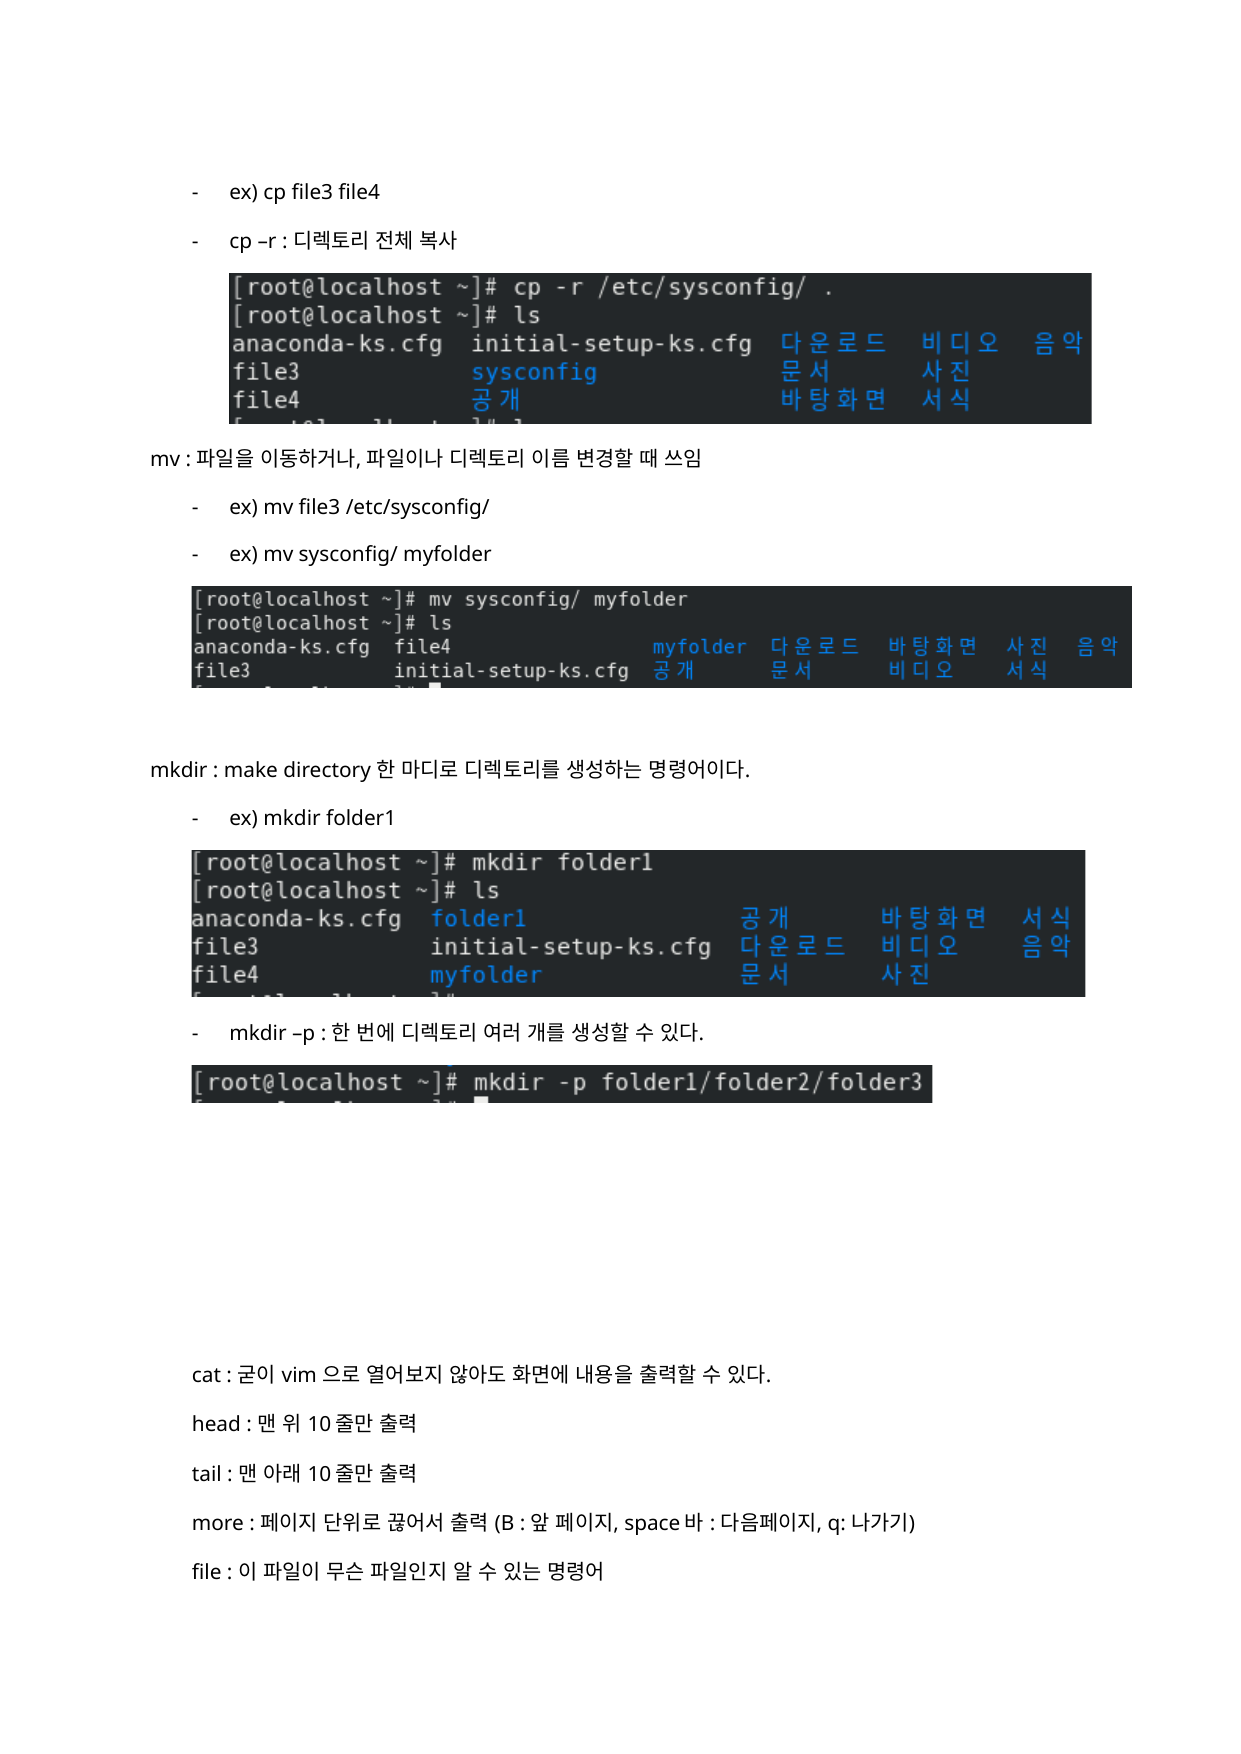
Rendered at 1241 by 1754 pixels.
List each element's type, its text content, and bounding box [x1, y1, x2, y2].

text file : 이 파일이 무슨 파일인지 알 수 있는 명령어 [192, 1556, 1090, 1586]
list mkdir –p : 한 번에 디렉토리 여러 개를 생성할 수 있다. [192, 1016, 1090, 1046]
text more : 페이지 단위로 끊어서 출력 (B : 앞 페이지, space바 : 다음페이지, q: 나가기) [192, 1506, 1090, 1537]
picture [191, 586, 1132, 688]
text cat : 굳이 vim 으로 열어보지 않아도 화면에 내용을 출력할 수 있다. [192, 1358, 1090, 1388]
text mv : 파일을 이동하거나, 파일이나 디렉토리 이름 변경할 때 쓰임 [150, 443, 1090, 473]
list ex) mkdir folder1 [192, 803, 1090, 831]
text head : 맨 위 10줄만 출력 [192, 1407, 1090, 1438]
picture [191, 1065, 933, 1103]
list ex) cp file3 file4 [192, 177, 1090, 206]
text mkdir : make directory 한 마디로 디렉토리를 생성하는 명령어이다. [150, 753, 1090, 784]
picture [229, 273, 1092, 424]
list cp –r : 디렉토리 전체 복사 [192, 224, 1090, 255]
picture [191, 850, 1086, 997]
list ex) mv sysconfig/ myfolder [192, 539, 1090, 568]
text tail : 맨 아래 10줄만 출력 [192, 1457, 1090, 1487]
list ex) mv file3 /etc/sysconfig/ [192, 492, 1090, 521]
